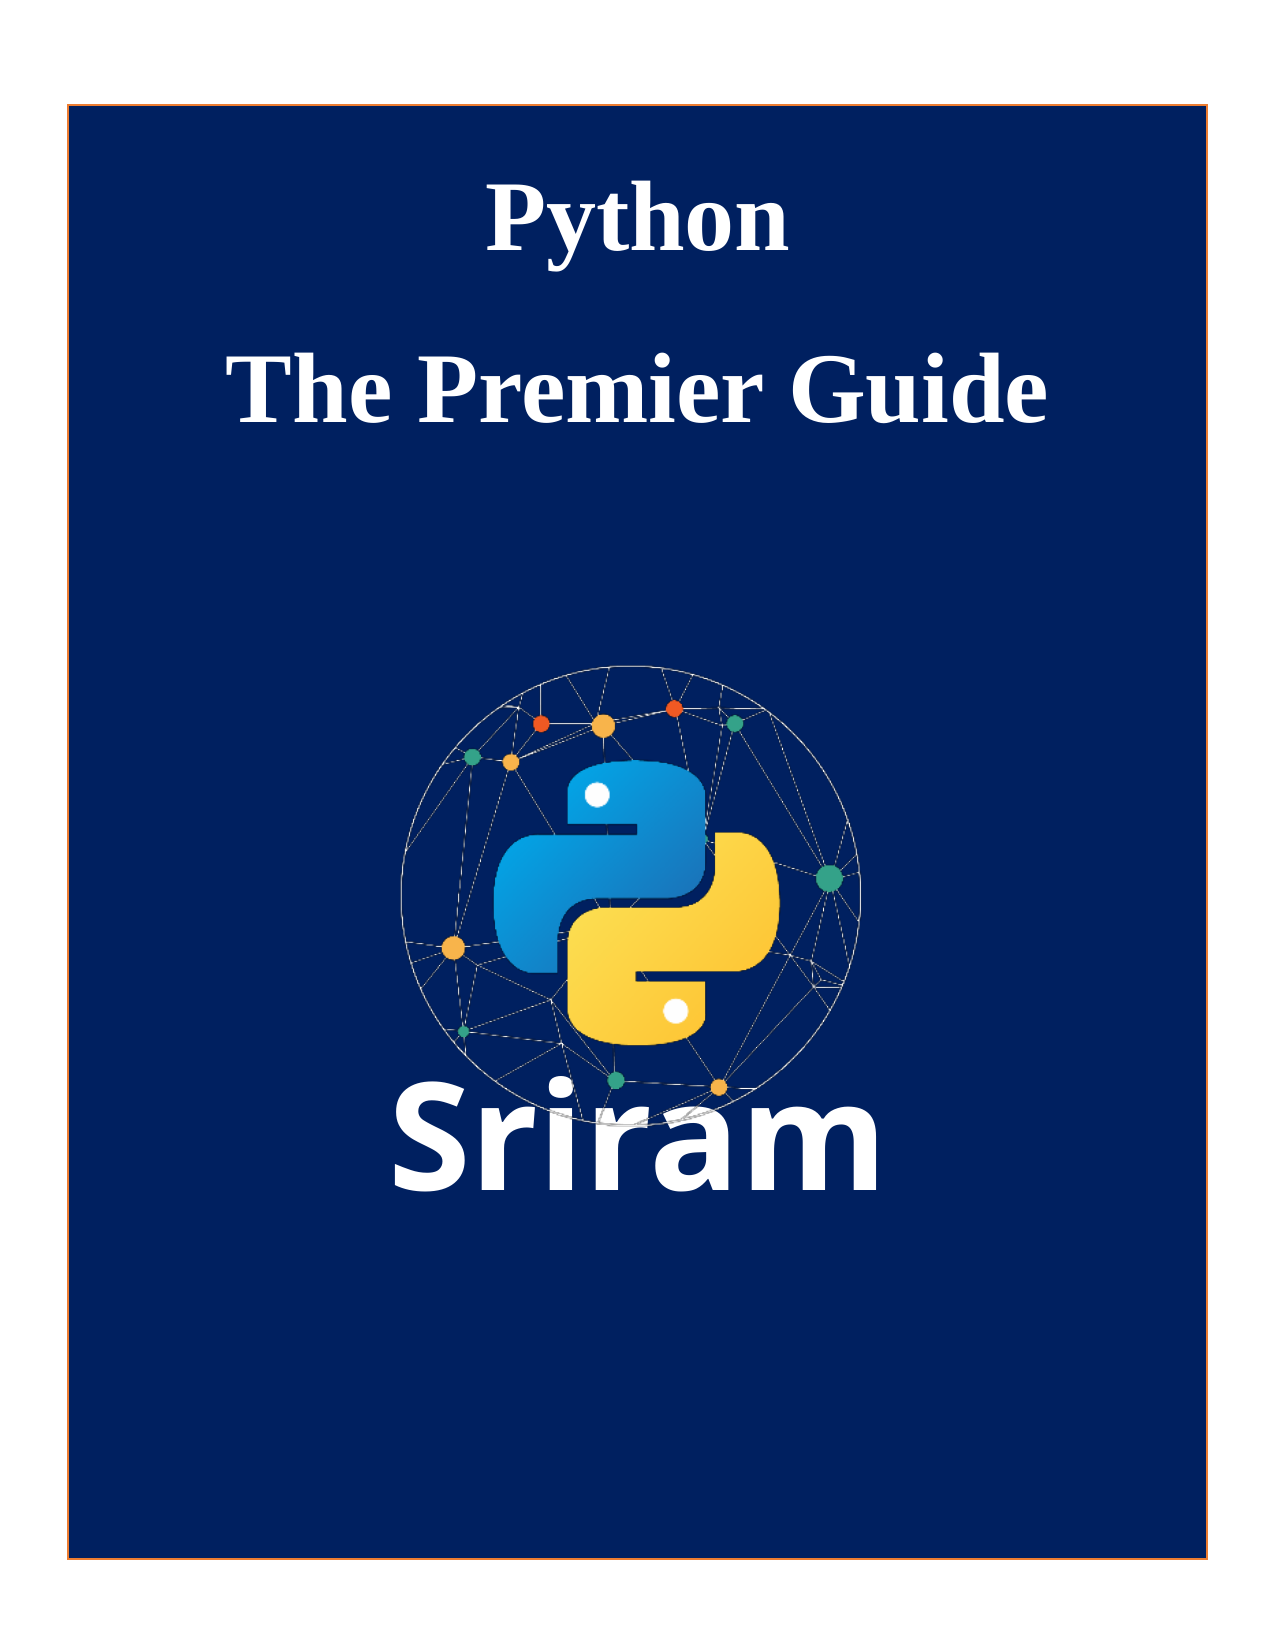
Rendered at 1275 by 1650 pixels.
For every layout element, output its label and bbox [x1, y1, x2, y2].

picture [398, 663, 864, 1129]
